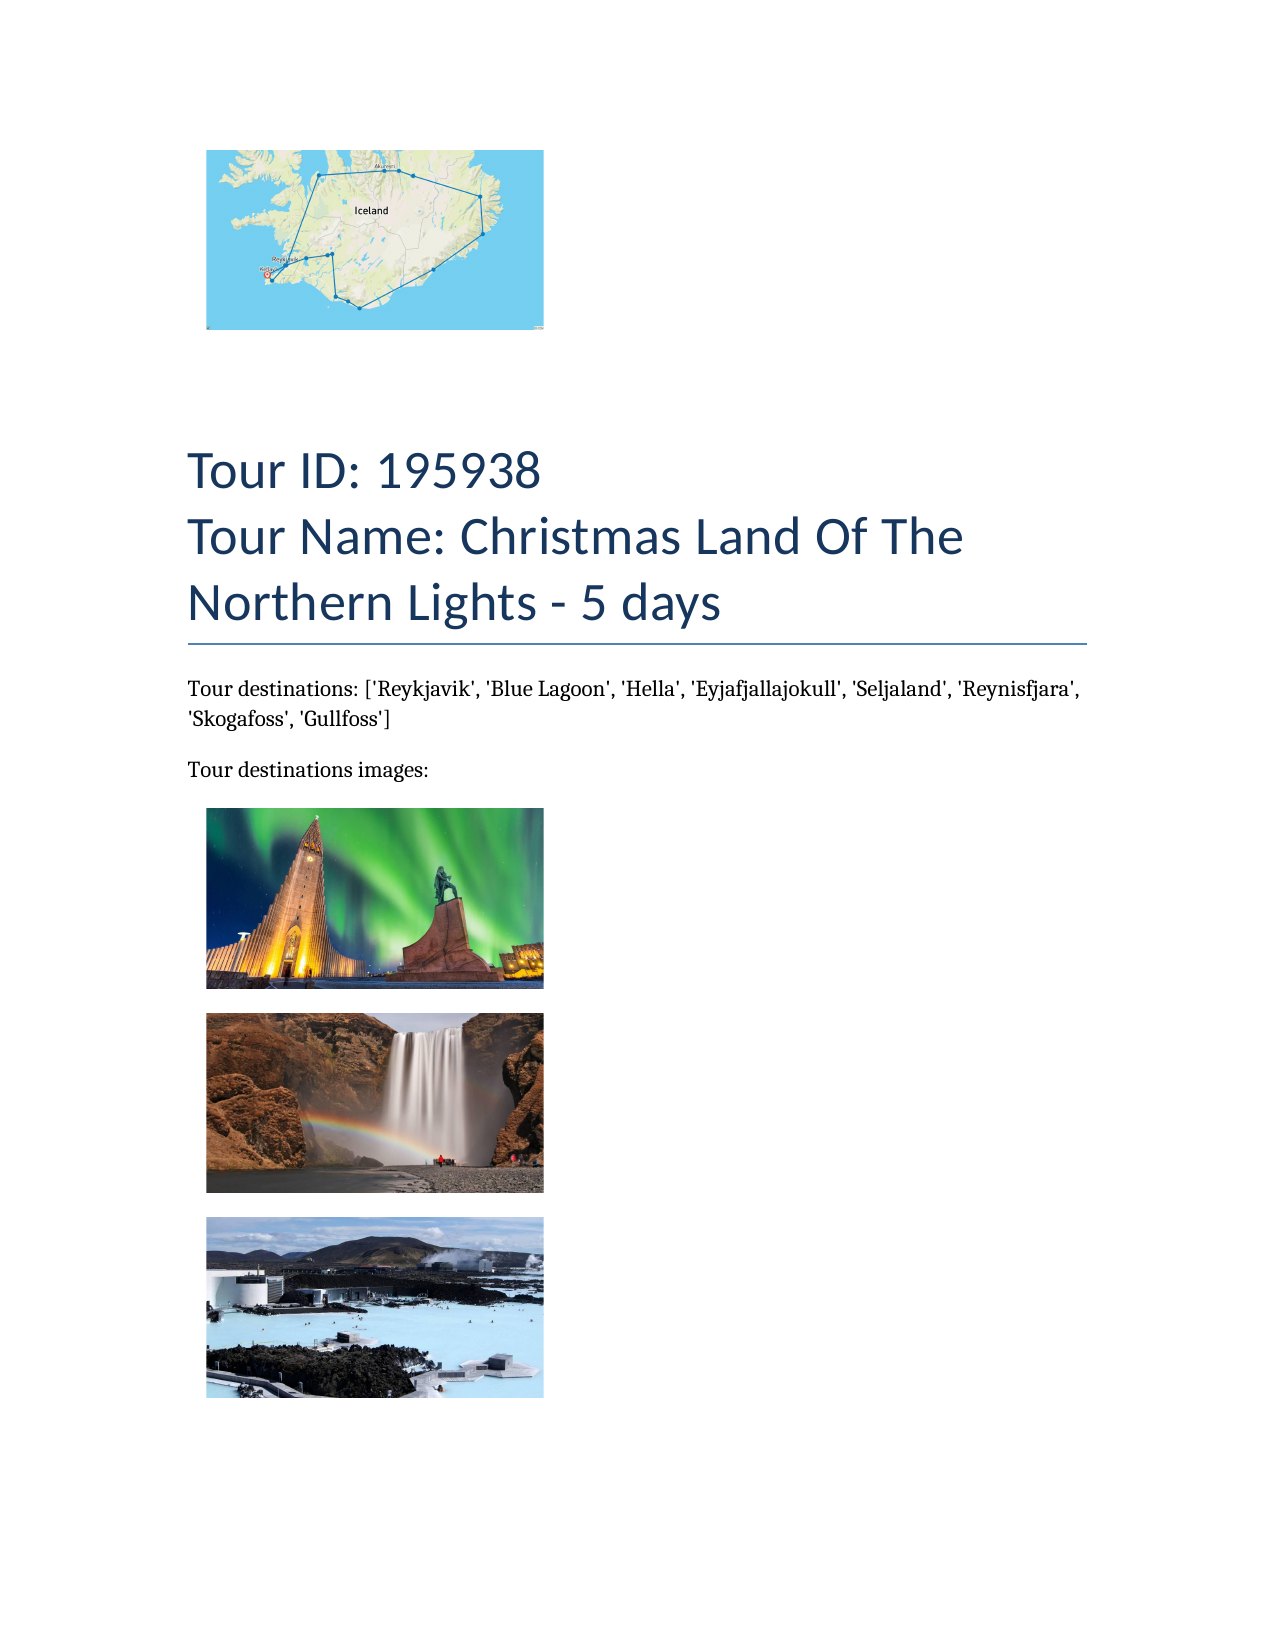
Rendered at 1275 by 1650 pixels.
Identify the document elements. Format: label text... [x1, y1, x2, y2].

picture [206, 150, 544, 330]
text Tour destinations: ['Reykjavik', 'Blue Lagoon', 'Hella', 'Eyjafjallajokull', 'Seljaland', 'Reynisfjara', 'Skogafoss', 'Gullfoss'] [187, 676, 1087, 733]
text Tour destinations images: [187, 757, 1087, 784]
picture [206, 808, 544, 989]
title Tour ID: 195938 Tour Name: Christmas Land Of The Northern Lights - 5 days [187, 436, 1087, 645]
picture [206, 1217, 544, 1398]
picture [206, 1013, 544, 1193]
